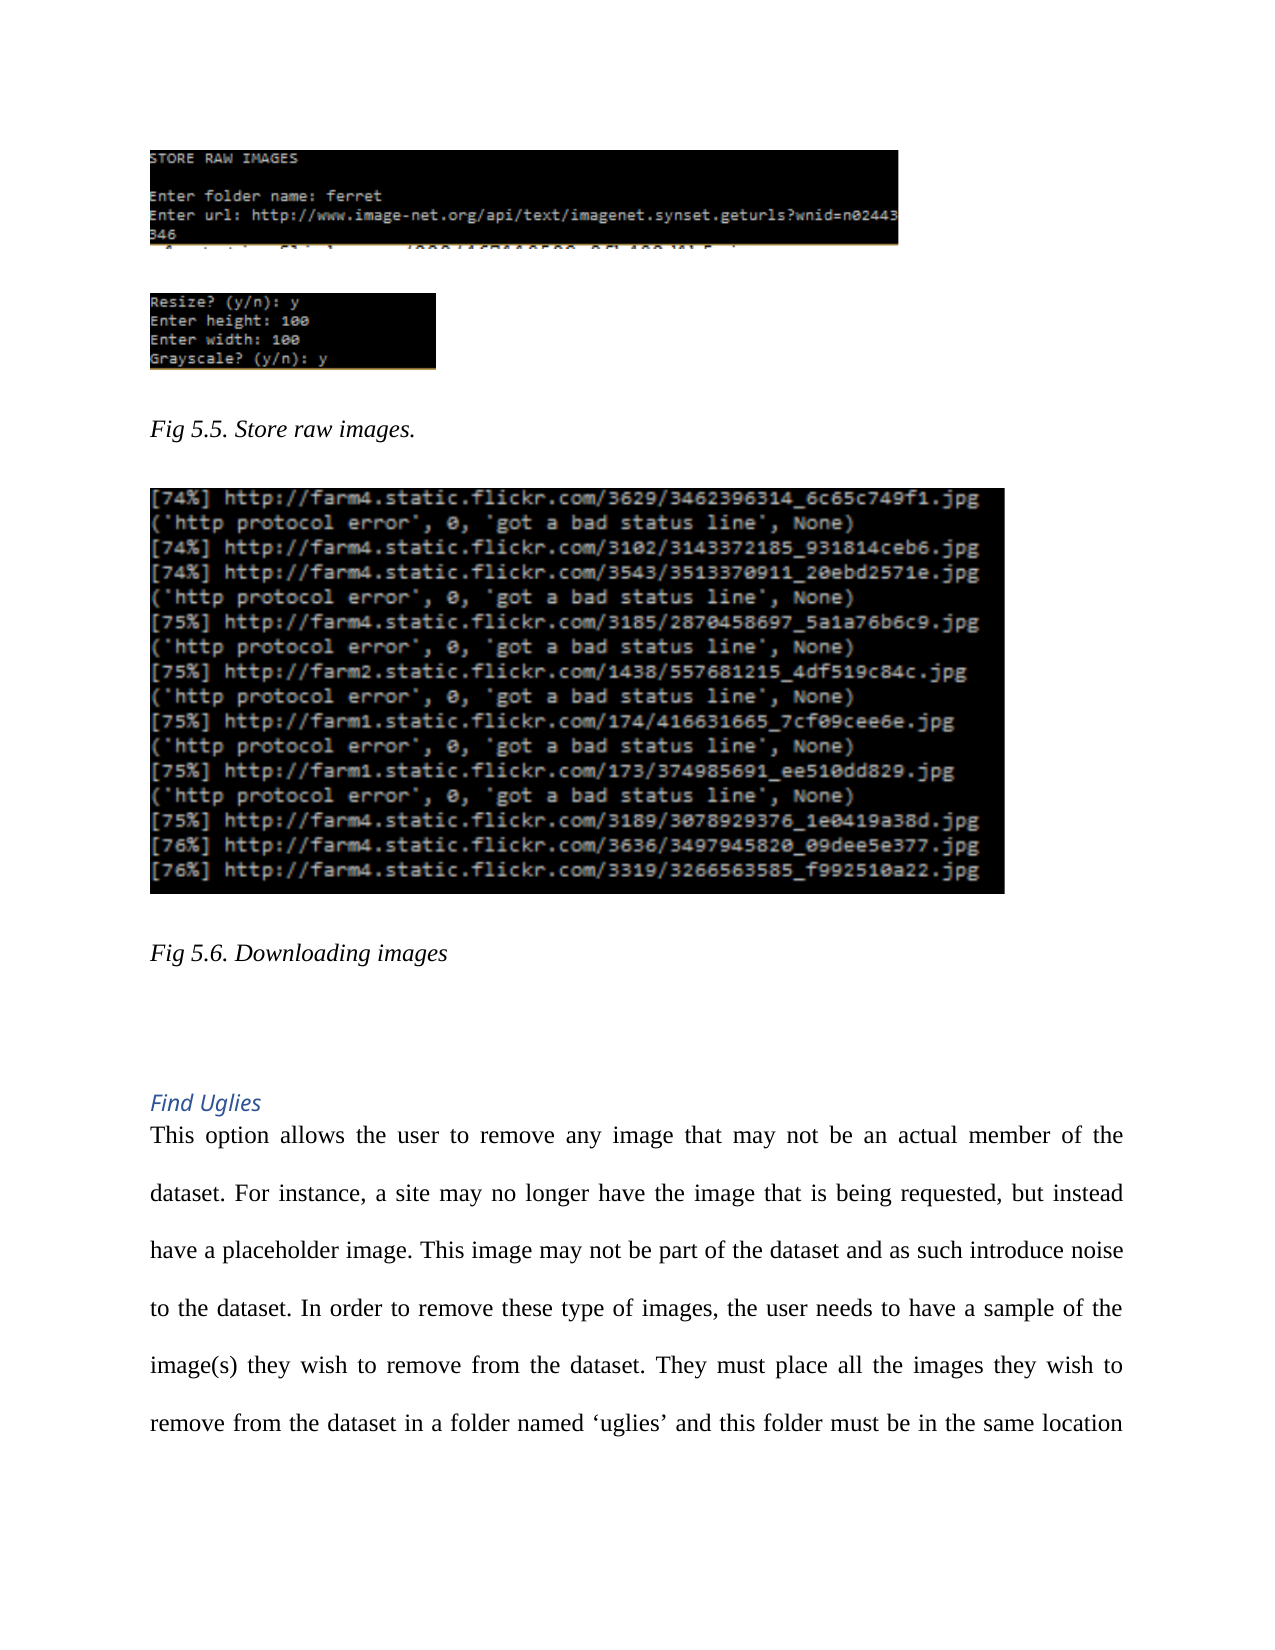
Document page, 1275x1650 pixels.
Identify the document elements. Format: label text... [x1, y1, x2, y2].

picture [150, 150, 899, 249]
text Fig 5.6. Downloading images [150, 938, 1125, 967]
subtitle Find Uglies [150, 1087, 1125, 1118]
picture [150, 488, 1005, 894]
picture [150, 293, 436, 370]
text Fig 5.5. Store raw images. [150, 414, 1125, 443]
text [150, 1121, 1125, 1437]
